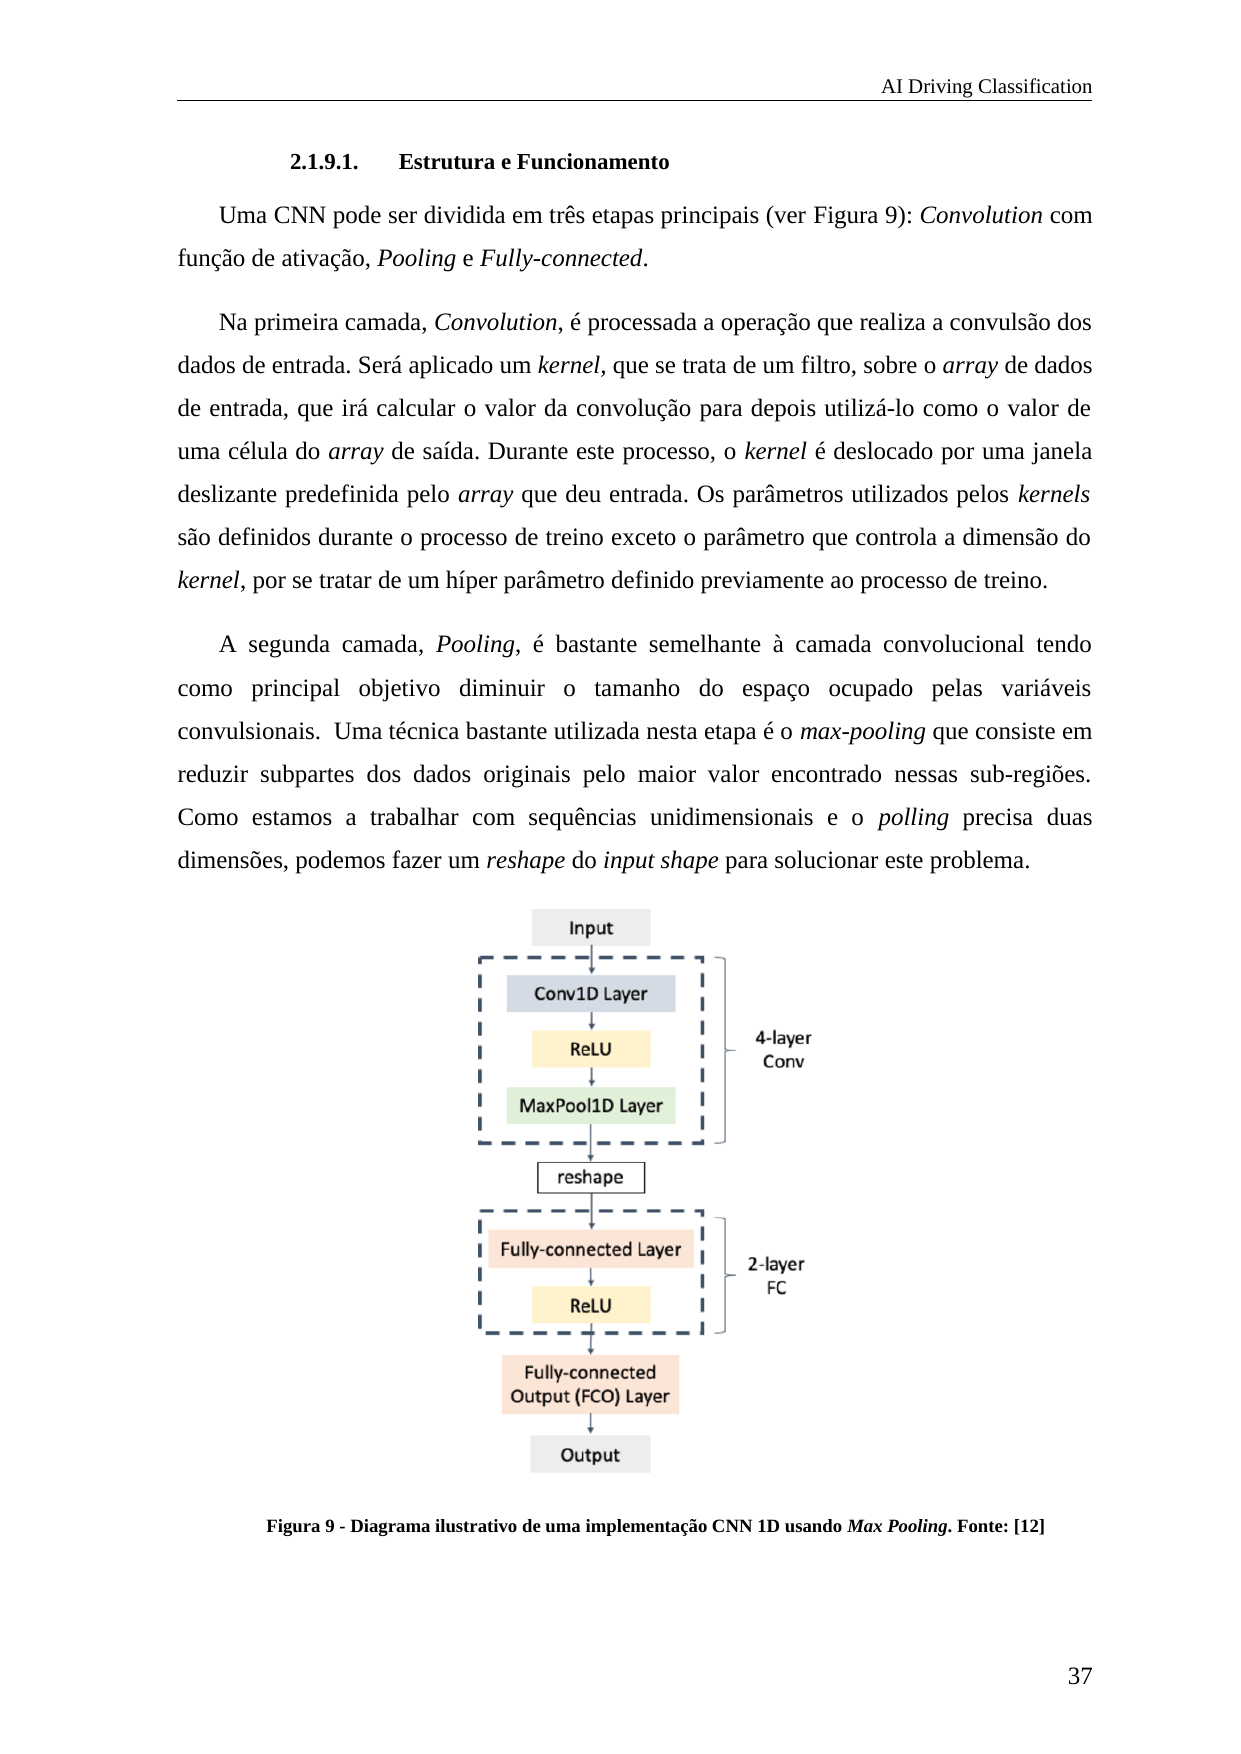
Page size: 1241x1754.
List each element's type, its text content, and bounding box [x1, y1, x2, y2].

text A segunda camada, Pooling, é bastante semelhante à camada convolucional tendo como principal objetivo diminuir o tamanho do espaço ocupado pelas variáveis convulsionais. Uma técnica bastante utilizada nesta etapa é o max-pooling que consiste em reduzir subpartes dos dados originais pelo maior valor encontrado nessas sub-regiões. Como estamos a trabalhar com sequências unidimensionais e o polling precisa duas dimensões, podemos fazer um reshape do input shape para solucionar este problema. [177, 629, 1092, 874]
text Uma CNN pode ser dividida em três etapas principais (ver Figura 9): Convolution com função de ativação, Pooling e Fully-connected. [177, 200, 1092, 272]
text Na primeira camada, Convolution, é processada a operação que realiza a convulsão dos dados de entrada. Será aplicado um kernel, que se trata de um filtro, sobre o array de dados de entrada, que irá calcular o valor da convolução para depois utilizá-lo como o valor de uma célula do array de saída. Durante este processo, o kernel é deslocado por uma janela deslizante predefinida pelo array que deu entrada. Os parâmetros utilizados pelos kernels são definidos durante o processo de treino exceto o parâmetro que controla a dimensão do kernel, por se tratar de um híper parâmetro definido previamente ao processo de treino. [177, 307, 1092, 594]
picture [477, 909, 834, 1480]
subtitle Estrutura e Funcionamento [290, 148, 1092, 174]
text Figura 9 - Diagrama ilustrativo de uma implementação CNN 1D usando Max Pooling. Fonte: [177, 1515, 1092, 1537]
